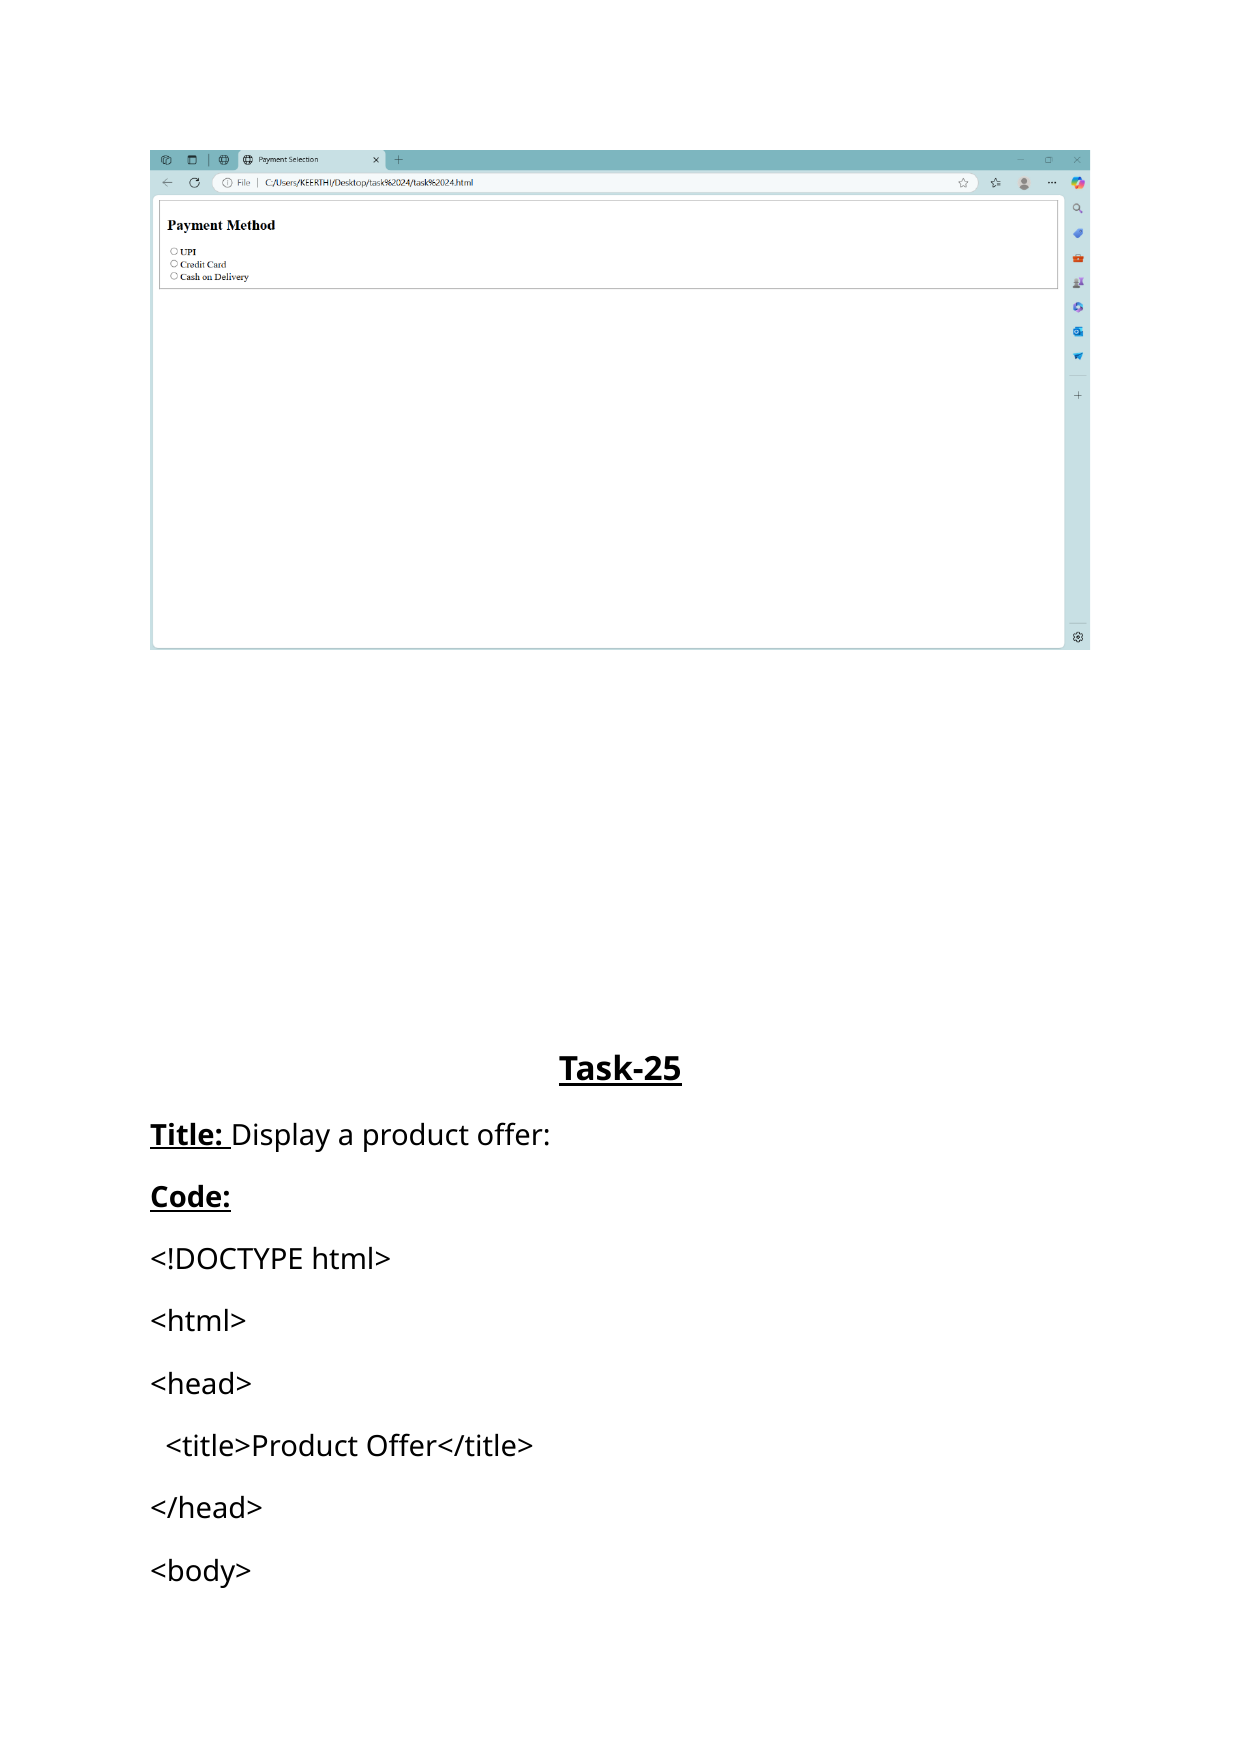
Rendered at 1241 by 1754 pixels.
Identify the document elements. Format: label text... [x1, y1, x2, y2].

text Code: [150, 1176, 1090, 1216]
text Title: Display a product offer: [150, 1114, 1090, 1153]
text <title>Product Offer</title> [150, 1425, 1090, 1465]
text </head> [150, 1488, 1090, 1527]
text <html> [150, 1301, 1090, 1340]
text <body> [150, 1550, 1090, 1589]
text <head> [150, 1363, 1090, 1403]
text <!DOCTYPE html> [150, 1238, 1090, 1278]
picture [150, 150, 1091, 650]
text Task-25 [150, 1045, 1090, 1090]
